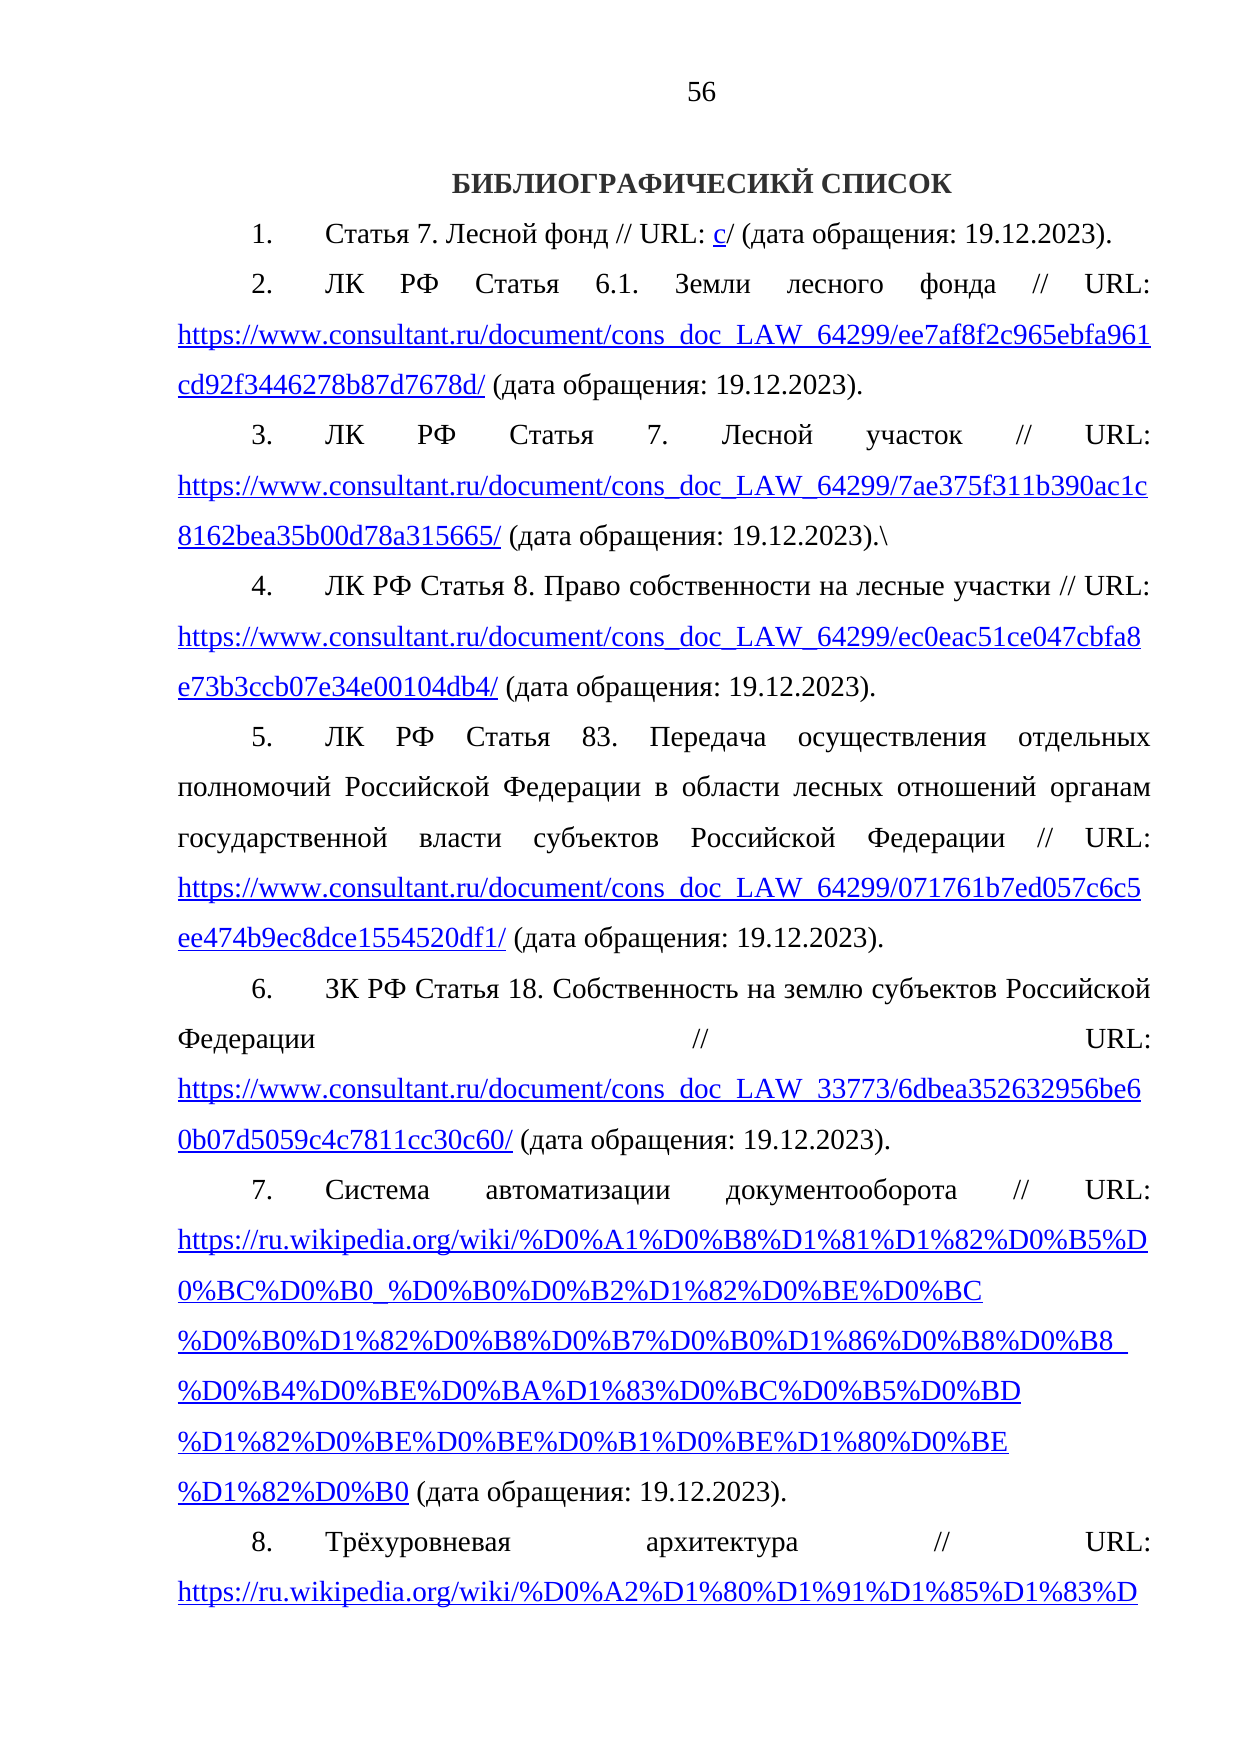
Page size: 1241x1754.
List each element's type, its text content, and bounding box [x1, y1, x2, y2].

list Статья 7. Лесной фонд // URL: с/ (дата обращения: 19.12.2023). [177, 216, 1152, 250]
list ЛК РФ Статья 6.1. Земли лесного фонда // URL: https://www.consultant.ru/document/cons_doc_LAW_64299/ee7af8f2c965ebfa961cd92f3446278b87d7678d/ (дата обращения: 19.12.2023). [177, 266, 1152, 401]
list ЛК РФ Статья 7. Лесной участок // URL: https://www.consultant.ru/document/cons_doc_LAW_64299/7ae375f311b390ac1c8162bea35b00d78a315665/ (дата обращения: 19.12.2023).\ [177, 417, 1152, 552]
list Система автоматизации документооборота // URL: https://ru.wikipedia.org/wiki/%D0%A1%D0%B8%D1%81%D1%82%D0%B5%D0%BC%D0%B0_%D0%B0%D0%B2%D1%82%D0%BE%D0%BC%D0%B0%D1%82%D0%B8%D0%B7%D0%B0%D1%86%D0%B8%D0%B8_%D0%B4%D0%BE%D0%BA%D1%83%D0%BC%D0%B5%D0%BD%D1%82%D0%BE%D0%BE%D0%B1%D0%BE%D1%80%D0%BE%D1%82%D0%B0 (дата обращения: 19.12.2023). [177, 1172, 1152, 1507]
text БИБЛИОГРАФИЧЕСИКЙ СПИСОК [252, 166, 1152, 199]
list ЗК РФ Статья 18. Собственность на землю субъектов Российской Федерации // URL: https://www.consultant.ru/document/cons_doc_LAW_33773/6dbea352632956be60b07d5059c4c7811cc30c60/ (дата обращения: 19.12.2023). [177, 971, 1152, 1155]
list ЛК РФ Статья 83. Передача осуществления отдельных полномочий Российской Федерации в области лесных отношений органам государственной власти субъектов Российской Федерации // URL: https://www.consultant.ru/document/cons_doc_LAW_64299/071761b7ed057c6c5ee474b9ec8dce1554520df1/ (дата обращения: 19.12.2023). [177, 719, 1152, 954]
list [177, 1524, 1152, 1608]
list ЛК РФ Статья 8. Право собственности на лесные участки // URL: https://www.consultant.ru/document/cons_doc_LAW_64299/ec0eac51ce047cbfa8e73b3ccb07e34e00104db4/ (дата обращения: 19.12.2023). [177, 568, 1152, 702]
